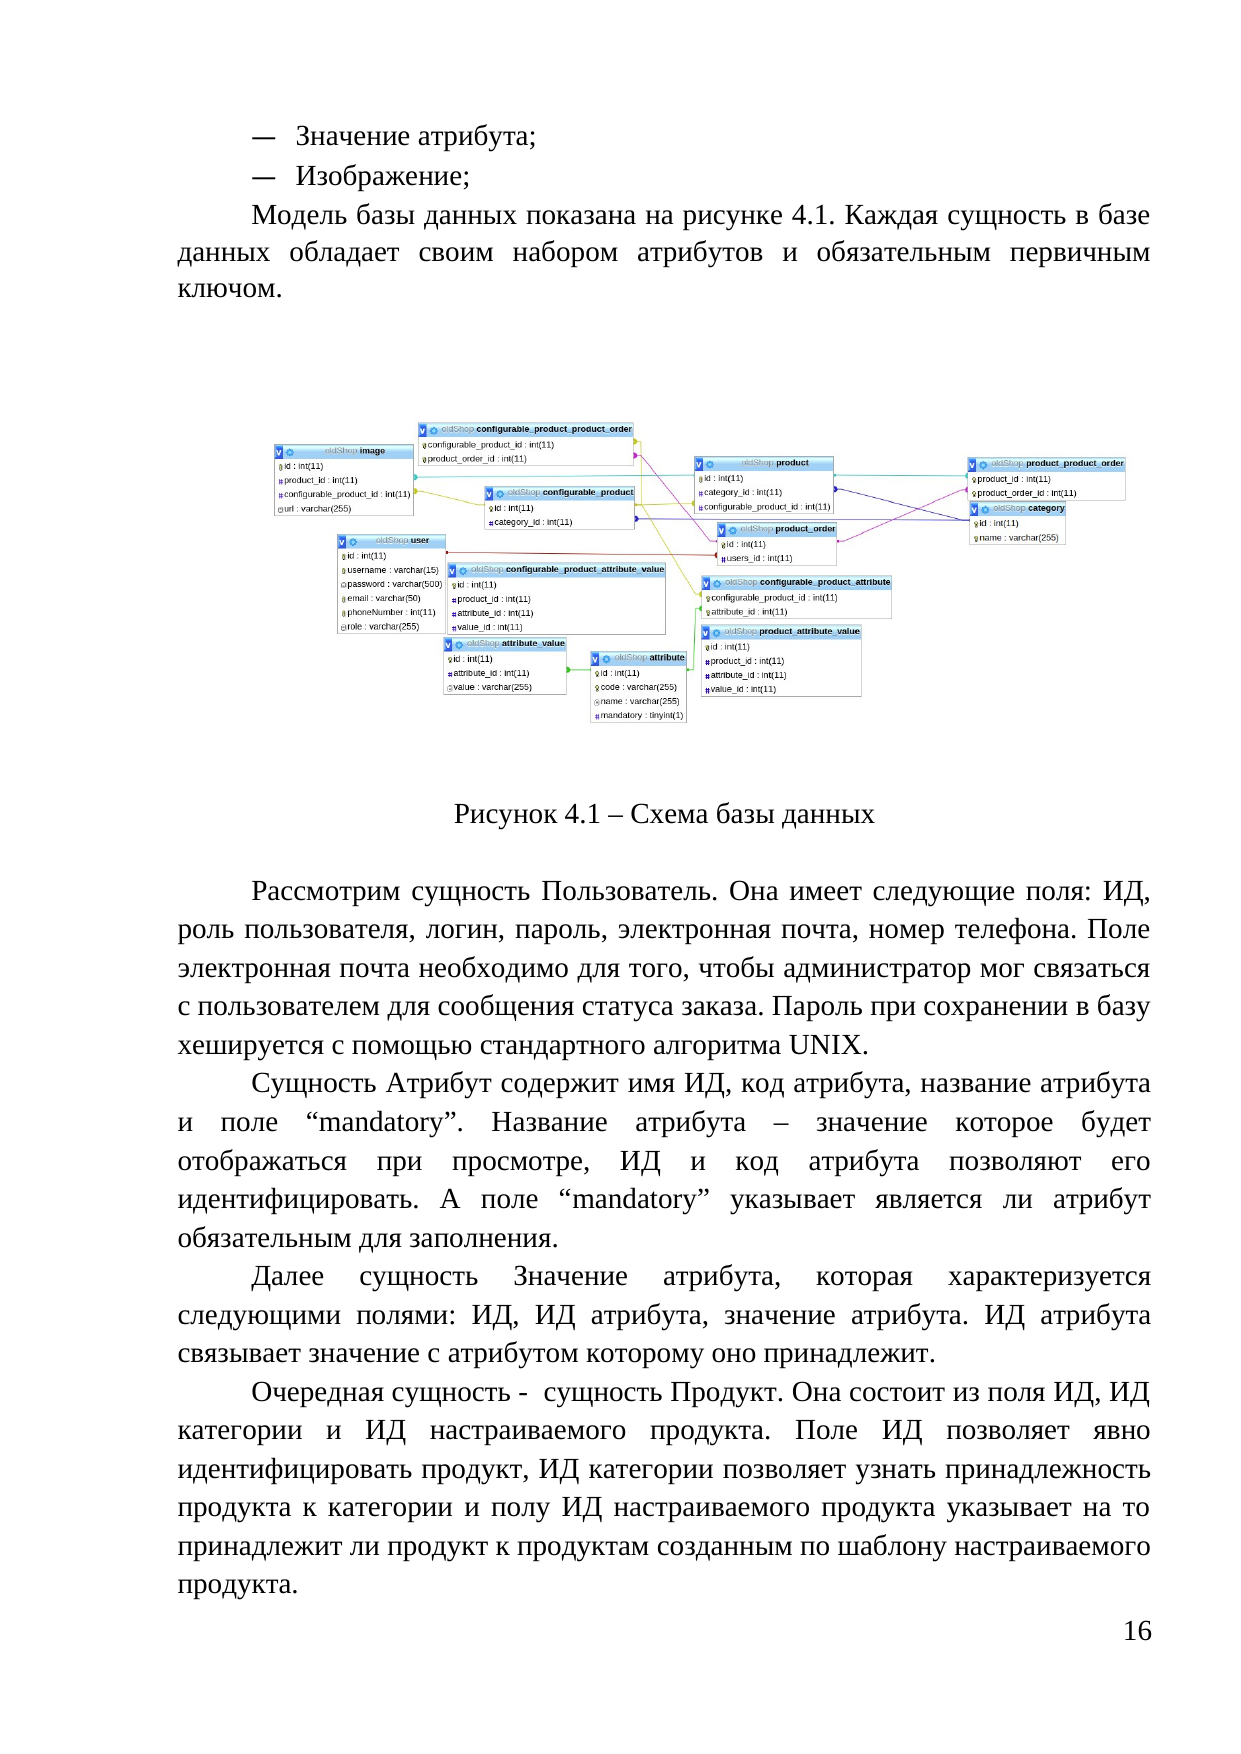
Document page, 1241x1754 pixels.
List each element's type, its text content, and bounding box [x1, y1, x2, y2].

text Рисунок 4.1 – Схема базы данных [177, 796, 1152, 829]
text Модель базы данных показана на рисунке 4.1. Каждая сущность в базе данных обладает своим набором атрибутов и обязательным первичным ключом. [177, 197, 1152, 303]
text Рассмотрим сущность Пользователь. Она имеет следующие поля: ИД, роль пользователя, логин, пароль, электронная почта, номер телефона. Поле электронная почта необходимо для того, чтобы администратор мог связаться с пользователем для сообщения статуса заказа. Пароль при сохранении в базу хешируется с помощью стандартного алгоритма UNIX. [177, 873, 1152, 1061]
list Значение атрибута; [251, 118, 1152, 153]
text Очередная сущность - сущность Продукт. Она состоит из поля ИД, ИД категории и ИД настраиваемого продукта. Поле ИД позволяет явно идентифицировать продукт, ИД категории позволяет узнать принадлежность продукта к категории и полу ИД настраиваемого продукта указывает на то принадлежит ли продукт к продуктам созданным по шаблону настраиваемого продукта. [177, 1374, 1152, 1600]
list Изображение; [251, 158, 1152, 192]
text Сущность Атрибут содержит имя ИД, код атрибута, название атрибута и поле “mandatory”. Название атрибута – значение которое будет отображаться при просмотре, ИД и код атрибута позволяют его идентифицировать. А поле “mandatory” указывает является ли атрибут обязательным для заполнения. [177, 1066, 1152, 1253]
picture [177, 344, 1152, 753]
text Далее сущность Значение атрибута, которая характеризуется следующими полями: ИД, ИД атрибута, значение атрибута. ИД атрибута связывает значение с атрибутом которому оно принадлежит. [177, 1258, 1152, 1369]
